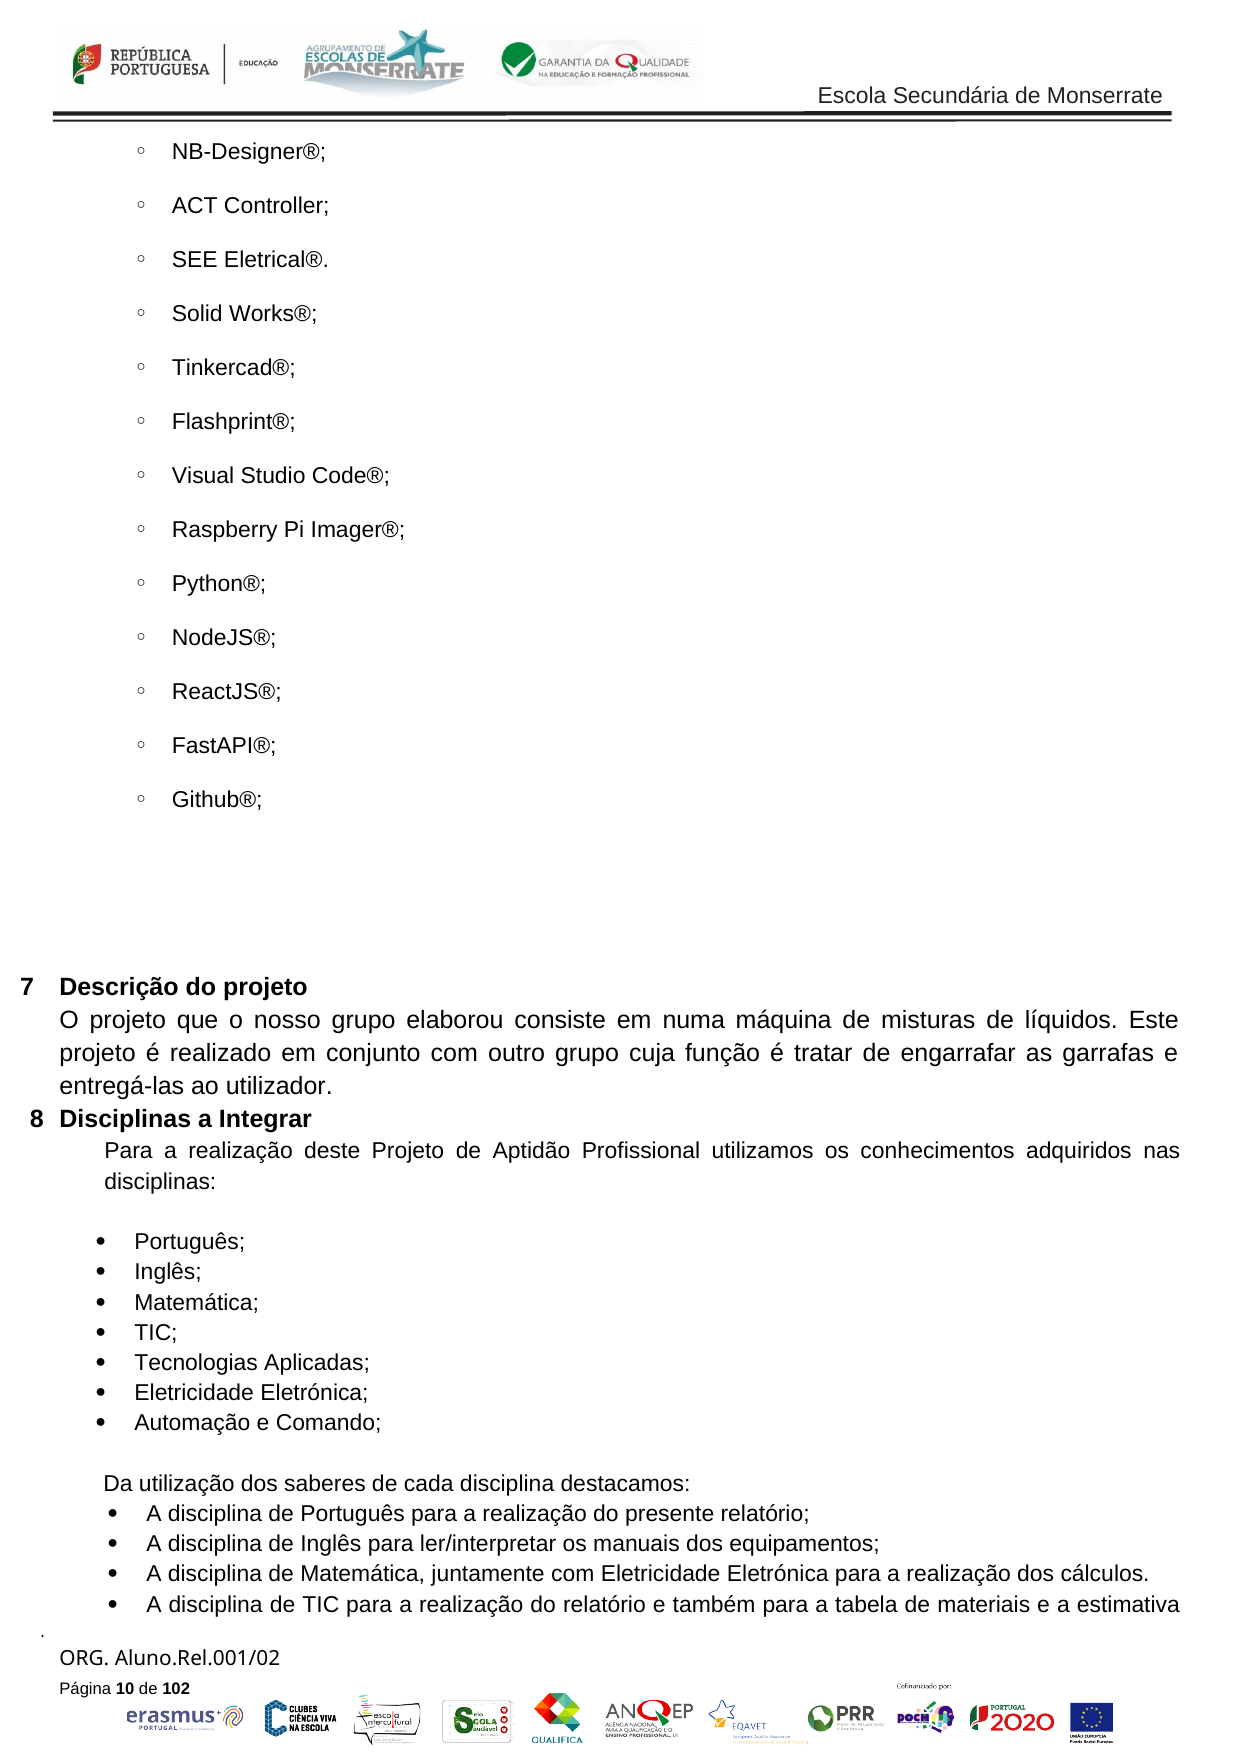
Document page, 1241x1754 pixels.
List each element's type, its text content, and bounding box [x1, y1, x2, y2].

list Raspberry Pi Imager®; [134, 503, 1181, 550]
list Automação e Comando; [97, 1409, 1181, 1436]
list Github®; [134, 773, 1181, 820]
text Para a realização deste Projeto de Aptidão Profissional utilizamos os conhecimentos adquiridos nas disciplinas: [104, 1137, 1181, 1194]
list Tecnologias Aplicadas; [97, 1349, 1181, 1375]
list SEE Eletrical®. [134, 233, 1181, 281]
list ReactJS®; [134, 665, 1181, 712]
list Tinkercad®; [134, 341, 1181, 388]
list FastAPI®; [134, 719, 1181, 766]
text Da utilização dos saberes de cada disciplina destacamos: [65, 1470, 1181, 1496]
list Eletricidade Eletrónica; [97, 1379, 1181, 1405]
list Flashprint®; [134, 395, 1181, 442]
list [108, 1591, 1181, 1617]
list Matemática; [97, 1288, 1181, 1315]
list NodeJS®; [134, 611, 1181, 658]
list A disciplina de Inglês para ler/interpretar os manuais dos equipamentos; [108, 1530, 1181, 1556]
list Visual Studio Code®; [134, 449, 1181, 496]
list ACT Controller; [134, 179, 1181, 227]
list Inglês; [97, 1258, 1181, 1284]
list Solid Works®; [134, 287, 1181, 334]
list A disciplina de Matemática, juntamente com Eletricidade Eletrónica para a realização dos cálculos. [108, 1560, 1181, 1587]
picture [59, 24, 703, 104]
list A disciplina de Português para a realização do presente relatório; [108, 1500, 1181, 1526]
subtitle Disciplinas a Integrar [29, 1104, 962, 1133]
list Português; [97, 1228, 1181, 1254]
subtitle Descrição do projeto [20, 972, 962, 1001]
list Python®; [134, 557, 1181, 604]
list NB-Designer®; [134, 108, 1181, 173]
picture [127, 1679, 1113, 1754]
text O projeto que o nosso grupo elaborou consiste em numa máquina de misturas de líquidos. Este projeto é realizado em conjunto com outro grupo cuja função é tratar de engarrafar as garrafas e entregá-las ao utilizador. [59, 1005, 1181, 1100]
list TIC; [97, 1319, 1181, 1345]
